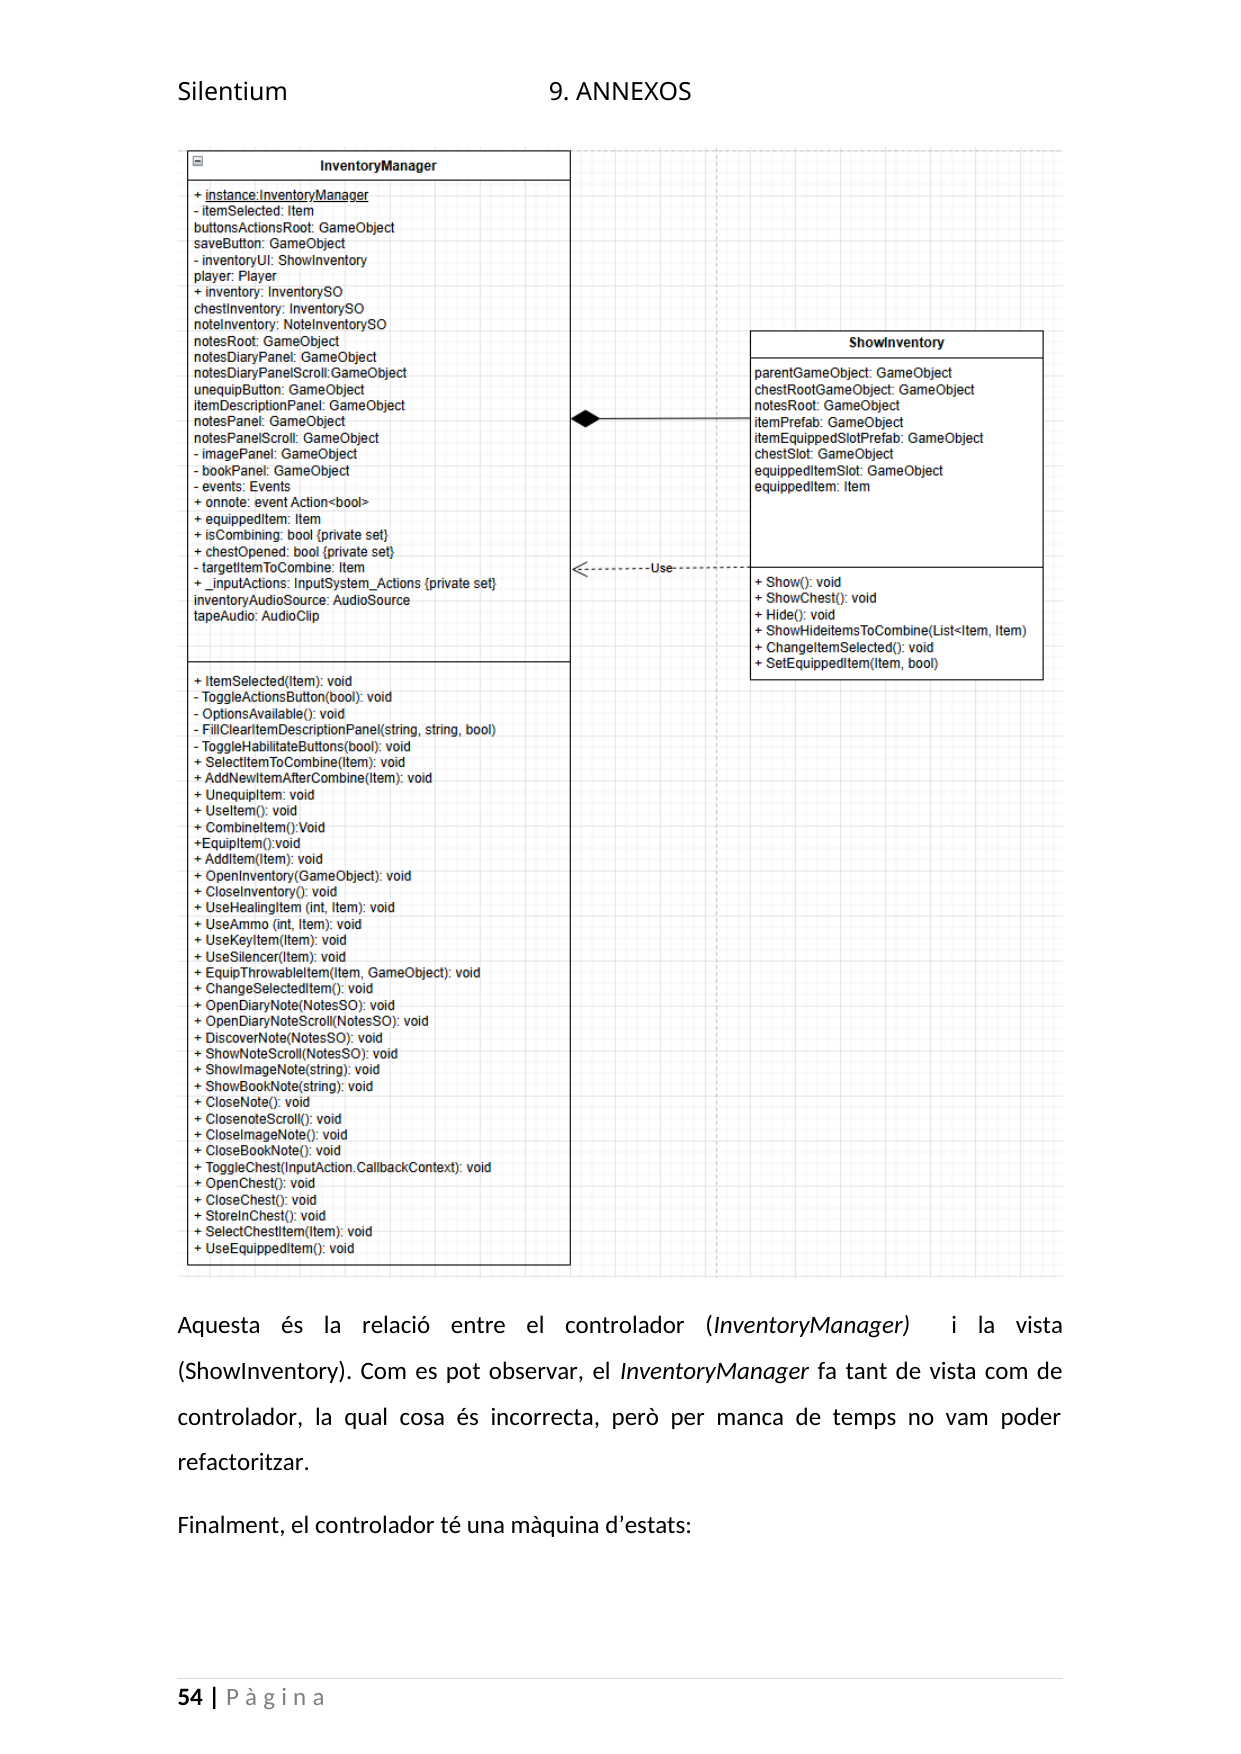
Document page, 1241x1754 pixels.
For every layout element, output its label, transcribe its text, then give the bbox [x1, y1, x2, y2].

picture [177, 147, 1063, 1278]
text Aquesta és la relació entre el controlador (InventoryManager) i la vista (ShowInventory). Com es pot observar, el InventoryManager fa tant de vista com de controlador, la qual cosa és incorrecta, però per manca de temps no vam poder refactoritzar. [177, 1309, 1063, 1477]
text Finalment, el controlador té una màquina d’estats: [177, 1509, 1063, 1539]
